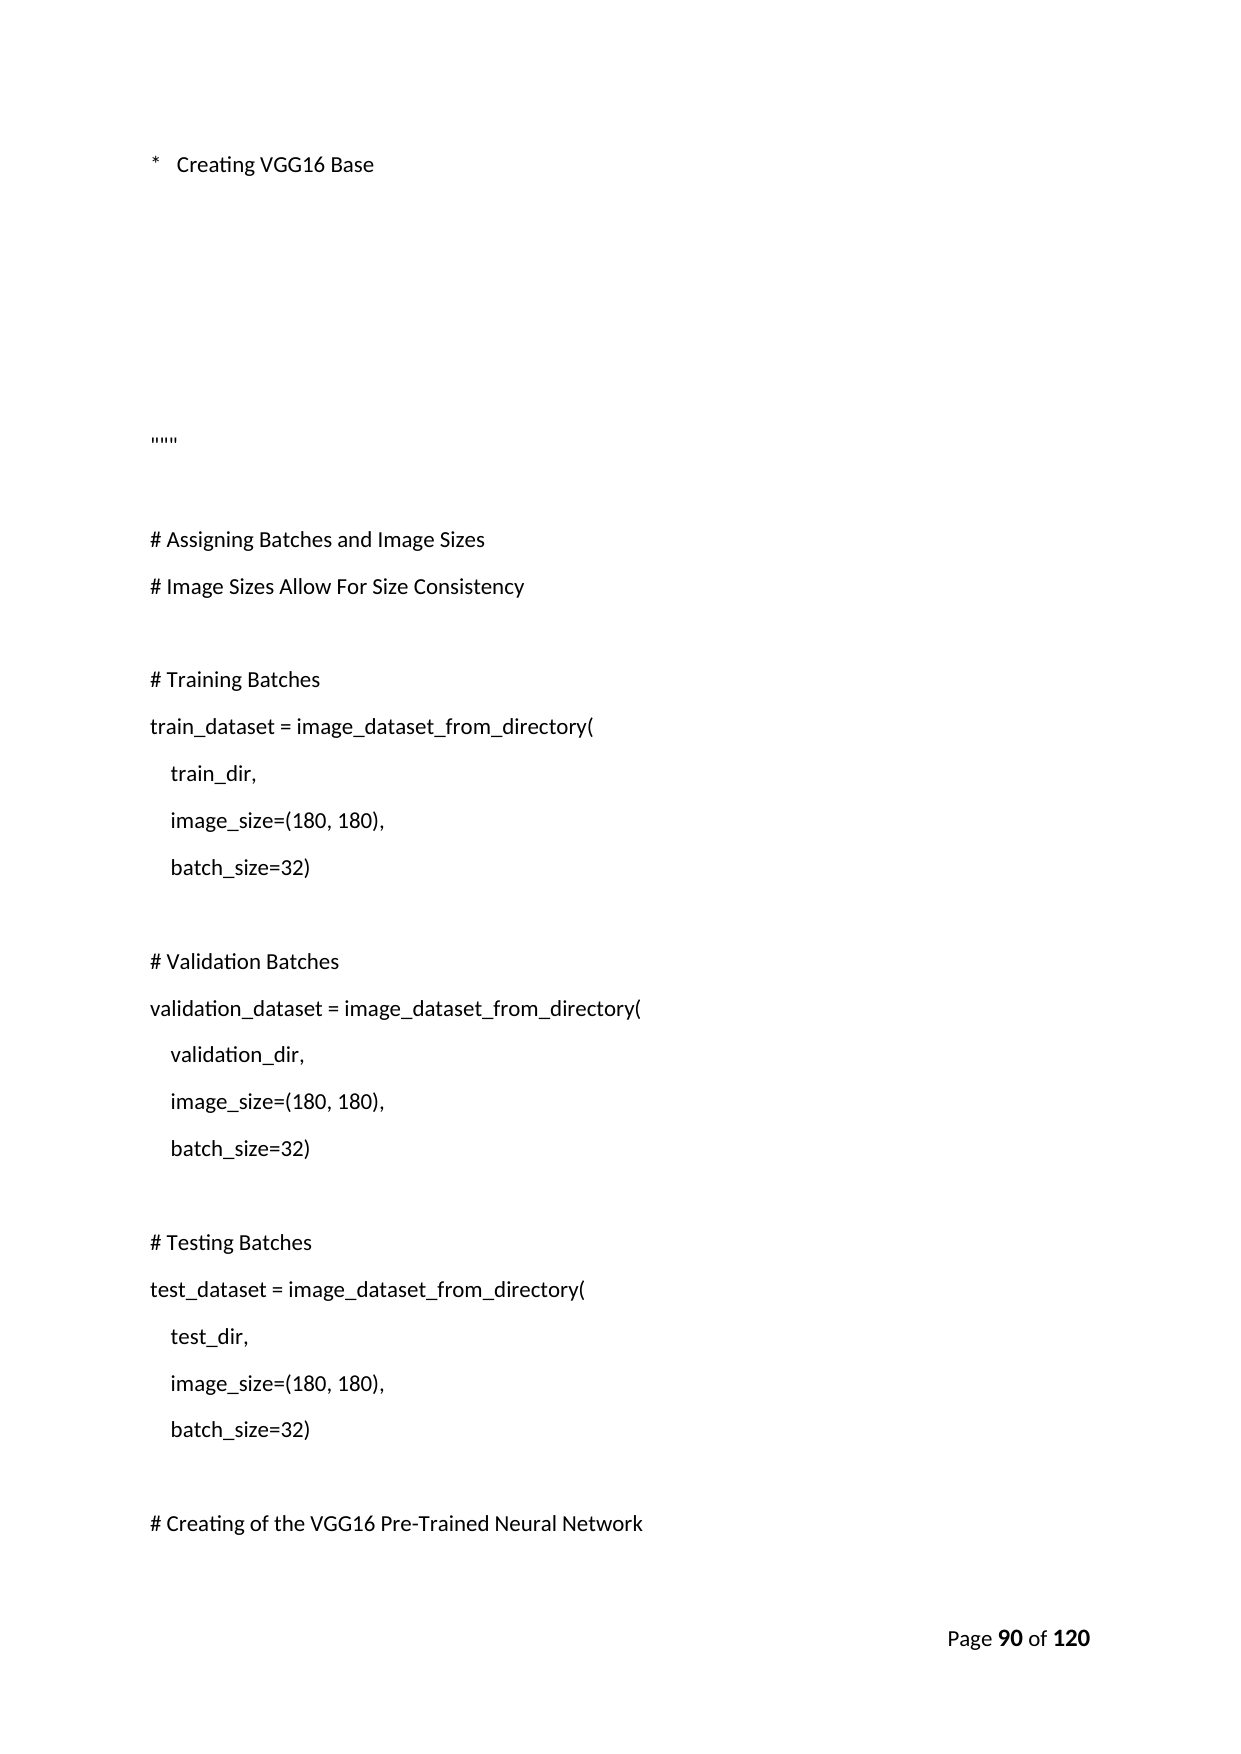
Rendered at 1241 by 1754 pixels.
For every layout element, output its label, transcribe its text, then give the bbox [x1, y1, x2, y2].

text * Creating VGG16 Base [150, 150, 1090, 178]
text batch_size=32) [150, 1134, 1090, 1162]
text test_dataset = image_dataset_from_directory( [150, 1275, 1090, 1303]
text image_size=(180, 180), [150, 1087, 1090, 1116]
text # Training Batches [150, 666, 1090, 694]
text validation_dir, [150, 1041, 1090, 1069]
text image_size=(180, 180), [150, 806, 1090, 834]
text # Image Sizes Allow For Size Consistency [150, 572, 1090, 600]
text validation_dataset = image_dataset_from_directory( [150, 994, 1090, 1022]
text image_size=(180, 180), [150, 1369, 1090, 1397]
text train_dir, [150, 759, 1090, 787]
text # Creating of the VGG16 Pre-Trained Neural Network [150, 1509, 1090, 1537]
text batch_size=32) [150, 1416, 1090, 1444]
text """ [150, 431, 1090, 459]
text # Assigning Batches and Image Sizes [150, 525, 1090, 553]
text # Validation Batches [150, 947, 1090, 975]
text # Testing Batches [150, 1228, 1090, 1256]
text test_dir, [150, 1322, 1090, 1350]
text train_dataset = image_dataset_from_directory( [150, 712, 1090, 741]
text batch_size=32) [150, 853, 1090, 881]
